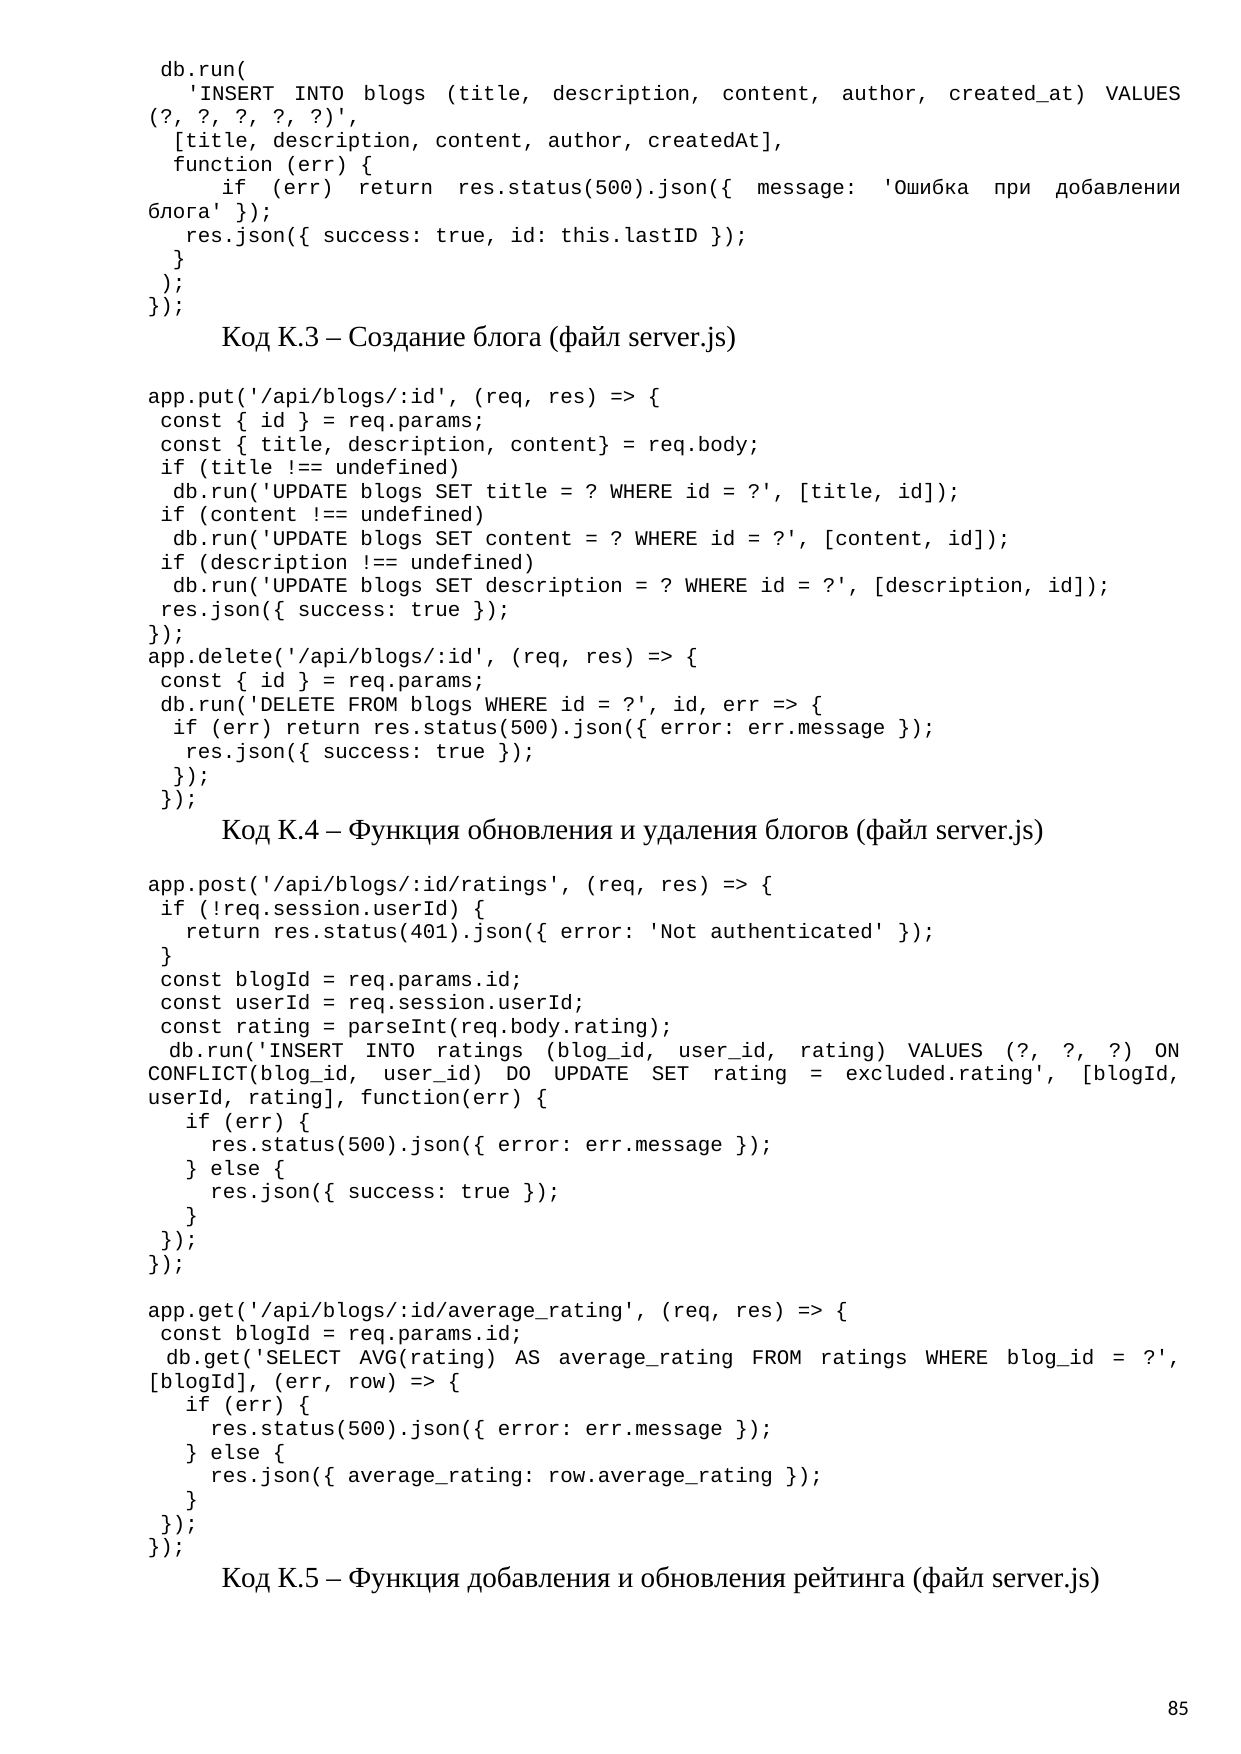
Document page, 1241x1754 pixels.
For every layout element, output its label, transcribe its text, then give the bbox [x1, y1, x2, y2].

text Код К.5 – Функция добавления и обновления рейтинга (файл server.js) [148, 1560, 1181, 1593]
text const { title, description, content} = req.body; [148, 433, 1181, 457]
text if (description !== undefined) [148, 552, 1181, 575]
text if (!req.session.userId) { [148, 898, 1181, 921]
text app.get('/api/blogs/:id/average_rating', (req, res) => { [148, 1300, 1181, 1323]
text const blogId = req.params.id; [148, 1323, 1181, 1347]
text if (err) { [148, 1394, 1181, 1418]
text Код К.4 – Функция обновления и удаления блогов (файл server.js) [148, 812, 1181, 845]
text 'INSERT INTO blogs (title, description, content, author, created_at) VALUES (?, ?, ?, ?, ?)', [148, 83, 1181, 130]
text } else { [148, 1442, 1181, 1465]
text Код К.3 – Создание блога (файл server.js) [148, 319, 1181, 353]
text }); [148, 788, 1181, 812]
text }); [148, 296, 1181, 319]
text const { id } = req.params; [148, 410, 1181, 433]
text app.put('/api/blogs/:id', (req, res) => { [148, 386, 1181, 410]
text db.run( [148, 59, 1181, 83]
text } [148, 248, 1181, 272]
text db.get('SELECT AVG(rating) AS average_rating FROM ratings WHERE blog_id = ?', [blogId], (err, row) => { [148, 1347, 1181, 1394]
text }); [148, 764, 1181, 788]
text return res.status(401).json({ error: 'Not authenticated' }); [148, 921, 1181, 945]
text app.delete('/api/blogs/:id', (req, res) => { [148, 646, 1181, 670]
text const rating = parseInt(req.body.rating); [148, 1016, 1181, 1040]
text db.run('DELETE FROM blogs WHERE id = ?', id, err => { [148, 694, 1181, 717]
text if (title !== undefined) [148, 457, 1181, 481]
text function (err) { [148, 154, 1181, 177]
text if (err) return res.status(500).json({ error: err.message }); [148, 717, 1181, 741]
text db.run('UPDATE blogs SET content = ? WHERE id = ?', [content, id]); [148, 528, 1181, 552]
text db.run('UPDATE blogs SET description = ? WHERE id = ?', [description, id]); [148, 575, 1181, 599]
text }); [148, 1536, 1181, 1560]
text } [148, 1205, 1181, 1229]
text }); [148, 1513, 1181, 1536]
text if (err) return res.status(500).json({ message: 'Ошибка при добавлении блога' }); [148, 177, 1181, 224]
text db.run('UPDATE blogs SET title = ? WHERE id = ?', [title, id]); [148, 481, 1181, 504]
text }); [148, 1229, 1181, 1252]
text res.json({ success: true }); [148, 599, 1181, 623]
text res.json({ success: true, id: this.lastID }); [148, 224, 1181, 248]
text }); [148, 623, 1181, 646]
text res.json({ success: true }); [148, 741, 1181, 764]
text app.post('/api/blogs/:id/ratings', (req, res) => { [148, 874, 1181, 898]
text res.json({ average_rating: row.average_rating }); [148, 1465, 1181, 1489]
text if (content !== undefined) [148, 504, 1181, 528]
text } [148, 945, 1181, 969]
text ); [148, 272, 1181, 296]
text } [148, 1489, 1181, 1513]
text res.status(500).json({ error: err.message }); [148, 1418, 1181, 1442]
text if (err) { [148, 1111, 1181, 1134]
text const userId = req.session.userId; [148, 992, 1181, 1016]
text const { id } = req.params; [148, 670, 1181, 694]
text res.json({ success: true }); [148, 1182, 1181, 1205]
text res.status(500).json({ error: err.message }); [148, 1134, 1181, 1158]
text }); [148, 1252, 1181, 1276]
text [title, description, content, author, createdAt], [148, 130, 1181, 154]
text db.run('INSERT INTO ratings (blog_id, user_id, rating) VALUES (?, ?, ?) ON CONFLICT(blog_id, user_id) DO UPDATE SET rating = excluded.rating', [blogId, userId, rating], function(err) { [148, 1040, 1181, 1111]
text } else { [148, 1158, 1181, 1182]
text const blogId = req.params.id; [148, 969, 1181, 992]
